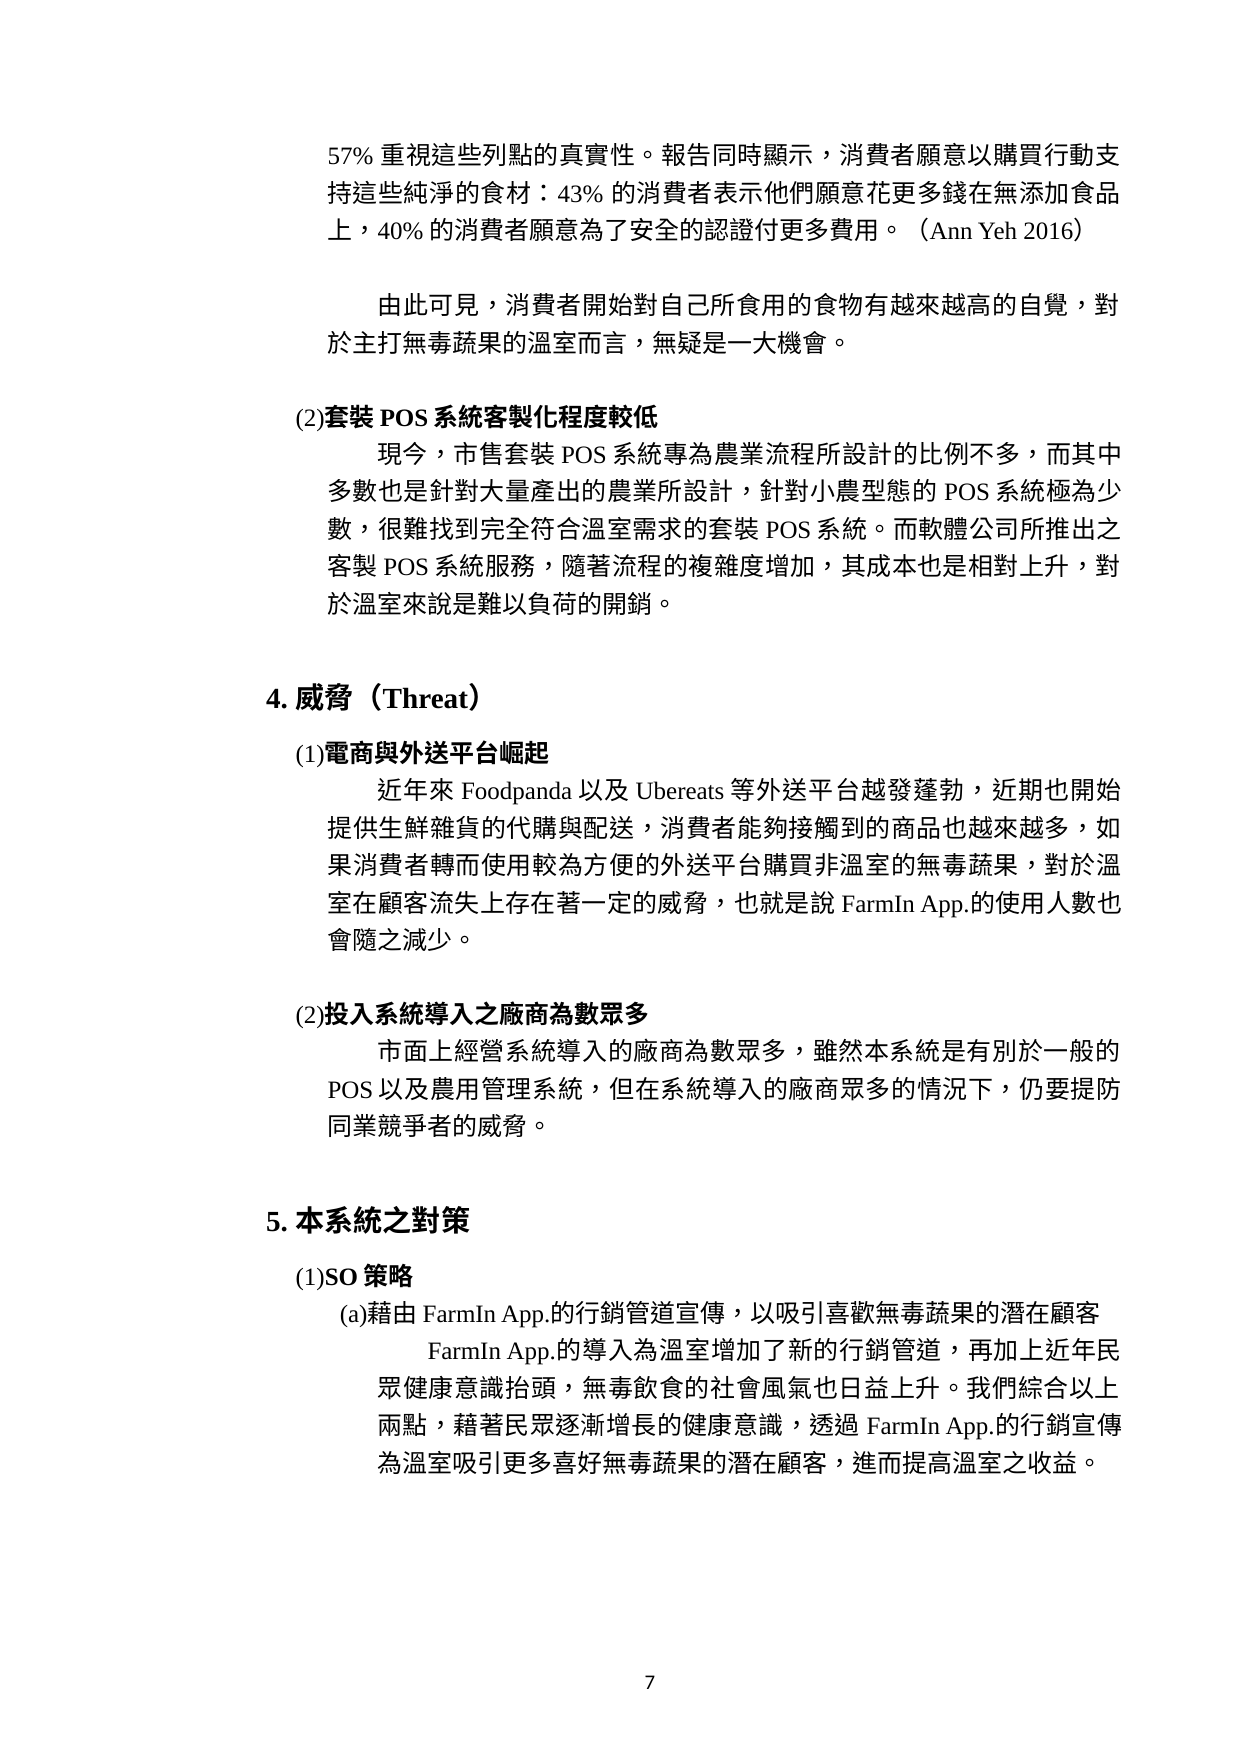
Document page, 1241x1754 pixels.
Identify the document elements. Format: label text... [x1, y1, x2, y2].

text 現今，市售套裝POS系統專為農業流程所設計的比例不多，而其中多數也是針對大量產出的農業所設計，針對小農型態的POS系統極為少數，很難找到完全符合溫室需求的套裝POS系統。而軟體公司所推出之客製POS系統服務，隨著流程的複雜度增加，其成本也是相對上升，對於溫室來說是難以負荷的開銷。 [327, 434, 1122, 621]
text 投入系統導入之廠商為數眾多 [295, 995, 1122, 1031]
text 威脅（Threat） [266, 659, 1122, 734]
text 市面上經營系統導入的廠商為數眾多，雖然本系統是有別於一般的POS以及農用管理系統，但在系統導入的廠商眾多的情況下，仍要提防同業競爭者的威脅。 [327, 1031, 1122, 1144]
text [327, 135, 1122, 247]
text 由此可見，消費者開始對自己所食用的食物有越來越高的自覺，對於主打無毒蔬果的溫室而言，無疑是一大機會。 [327, 285, 1122, 360]
text 本系統之對策 [266, 1181, 1122, 1256]
text 近年來Foodpanda以及Ubereats等外送平台越發蓬勃，近期也開始提供生鮮雜貨的代購與配送，消費者能夠接觸到的商品也越來越多，如果消費者轉而使用較為方便的外送平台購買非溫室的無毒蔬果，對於溫室在顧客流失上存在著一定的威脅，也就是說FarmIn App.的使用人數也會隨之減少。 [327, 770, 1122, 957]
text 藉由FarmIn App.的行銷管道宣傳，以吸引喜歡無毒蔬果的潛在顧客 [339, 1292, 1122, 1330]
text 電商與外送平台崛起 [295, 734, 1122, 770]
text FarmIn App.的導入為溫室增加了新的行銷管道，再加上近年民眾健康意識抬頭，無毒飲食的社會風氣也日益上升。我們綜合以上兩點，藉著民眾逐漸增長的健康意識，透過FarmIn App.的行銷宣傳為溫室吸引更多喜好無毒蔬果的潛在顧客，進而提高溫室之收益。 [377, 1330, 1122, 1480]
text SO策略 [295, 1256, 1122, 1292]
text 套裝POS系統客製化程度較低 [295, 397, 1122, 434]
